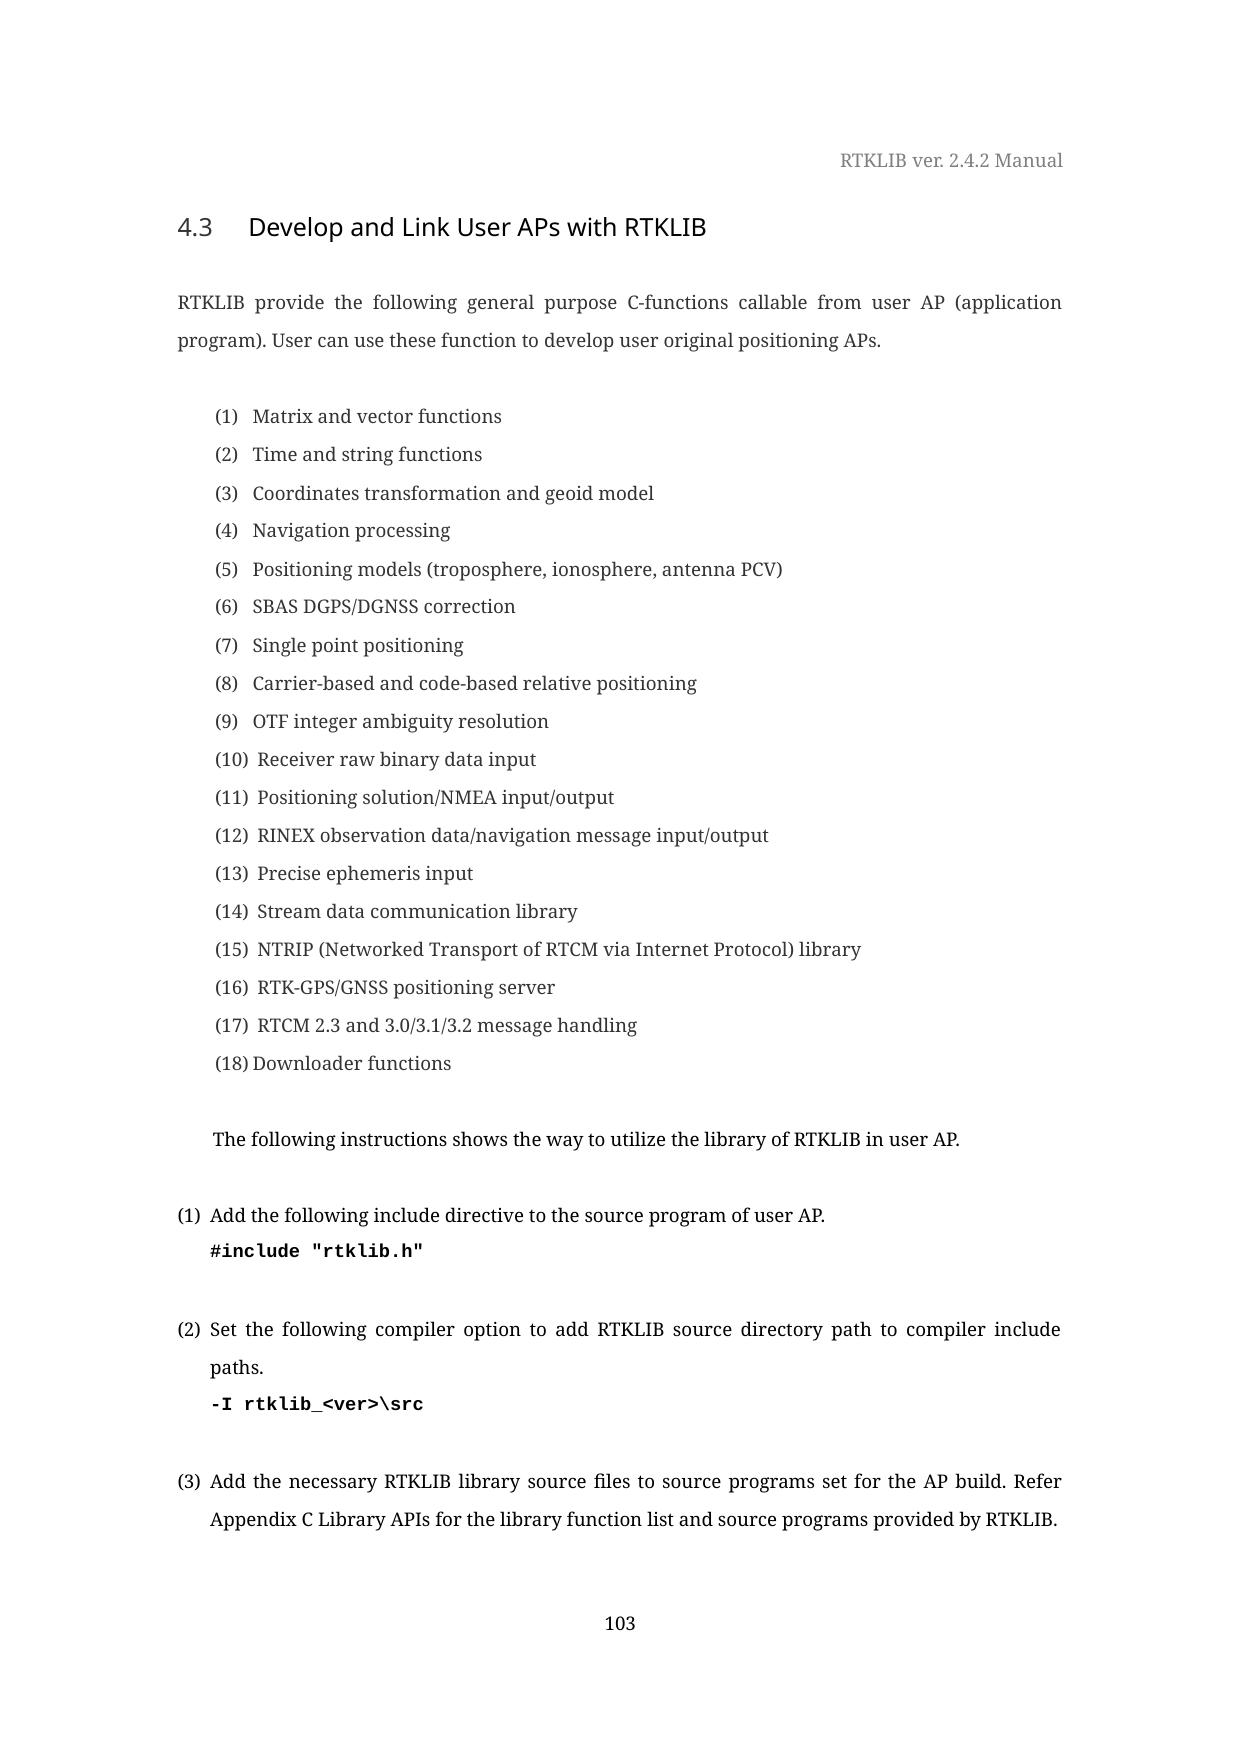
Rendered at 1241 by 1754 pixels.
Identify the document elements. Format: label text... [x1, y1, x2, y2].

list NTRIP (Networked Transport of RTCM via Internet Protocol) library [215, 930, 1063, 968]
list OTF integer ambiguity resolution [215, 702, 1063, 740]
list Add the following include directive to the source program of user AP. #include "rtklib.h" [177, 1196, 1063, 1310]
list Stream data communication library [215, 892, 1063, 930]
list Add the necessary RTKLIB library source files to source programs set for the AP build. Refer Appendix C Library APIs for the library function list and source programs provided by RTKLIB. [177, 1462, 1063, 1538]
list Precise ephemeris input [215, 854, 1063, 892]
subtitle 4.3 Develop and Link User APs with RTKLIB [177, 207, 1063, 245]
list Positioning solution/NMEA input/output [215, 778, 1063, 816]
list RTK-GPS/GNSS positioning server [215, 968, 1063, 1006]
list Positioning models (troposphere, ionosphere, antenna PCV) [215, 549, 1063, 588]
list RINEX observation data/navigation message input/output [215, 816, 1063, 854]
list Downloader functions [215, 1044, 1063, 1082]
list RTCM 2.3 and 3.0/3.1/3.2 message handling [215, 1006, 1063, 1044]
list Single point positioning [215, 626, 1063, 664]
list Set the following compiler option to add RTKLIB source directory path to compiler include paths. -I rtklib_<ver>\src [177, 1310, 1063, 1462]
list Receiver raw binary data input [215, 740, 1063, 778]
list SBAS DGPS/DGNSS correction [215, 588, 1063, 626]
list Navigation processing [215, 512, 1063, 549]
list Matrix and vector functions [215, 397, 1063, 436]
text RTKLIB provide the following general purpose C-functions callable from user AP (application program). User can use these function to develop user original positioning APs. [177, 283, 1063, 359]
list Carrier-based and code-based relative positioning [215, 664, 1063, 702]
list Time and string functions [215, 436, 1063, 473]
text The following instructions shows the way to utilize the library of RTKLIB in user AP. [177, 1120, 1063, 1158]
list Coordinates transformation and geoid model [215, 473, 1063, 512]
